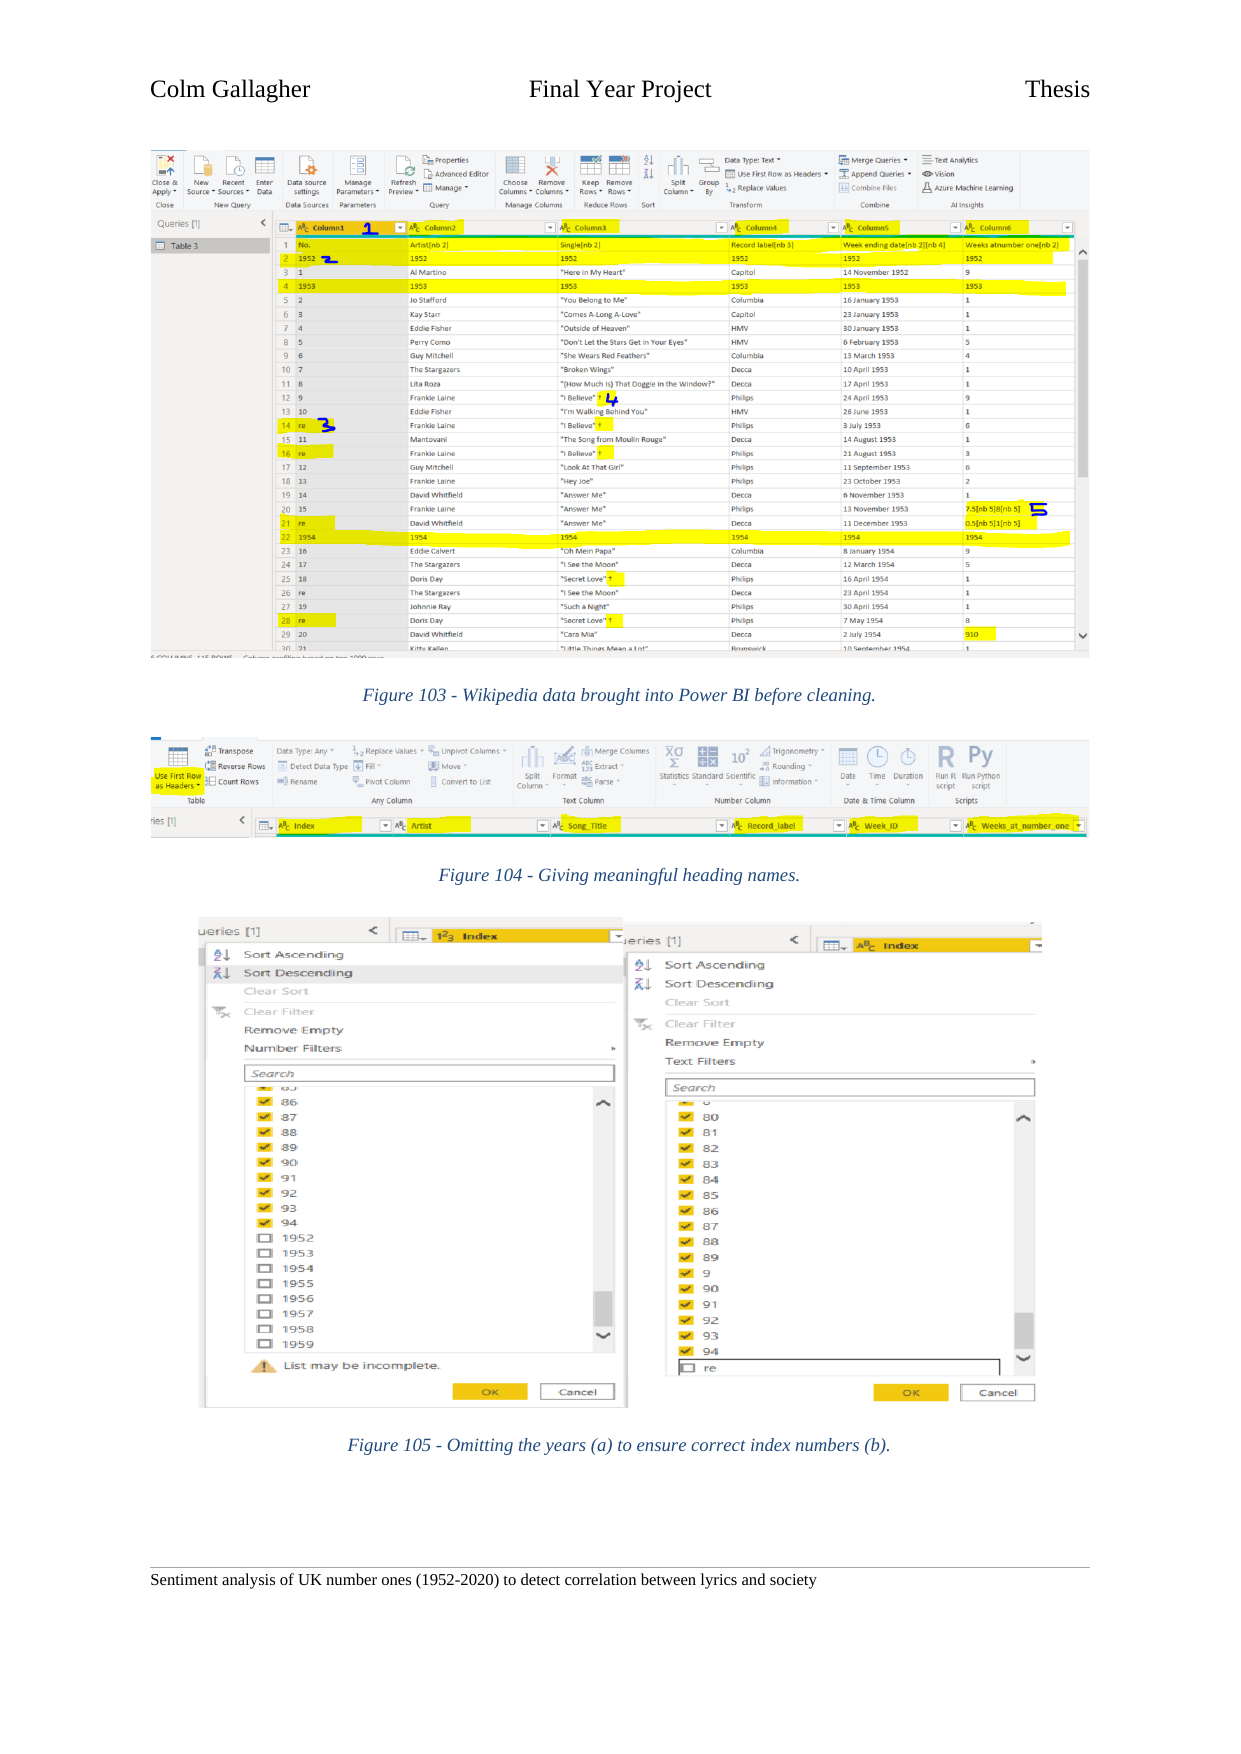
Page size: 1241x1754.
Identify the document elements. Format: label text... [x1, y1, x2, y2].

text Figure 104 - Giving meaningful heading names. [150, 864, 1090, 886]
picture [198, 917, 1042, 1408]
text Figure 105 - Omitting the years (a) to ensure correct index numbers (b). [150, 1434, 1090, 1456]
picture [150, 737, 1090, 838]
picture [150, 150, 1090, 658]
text Figure 103 - Wikipedia data brought into Power BI before cleaning. [150, 684, 1090, 706]
